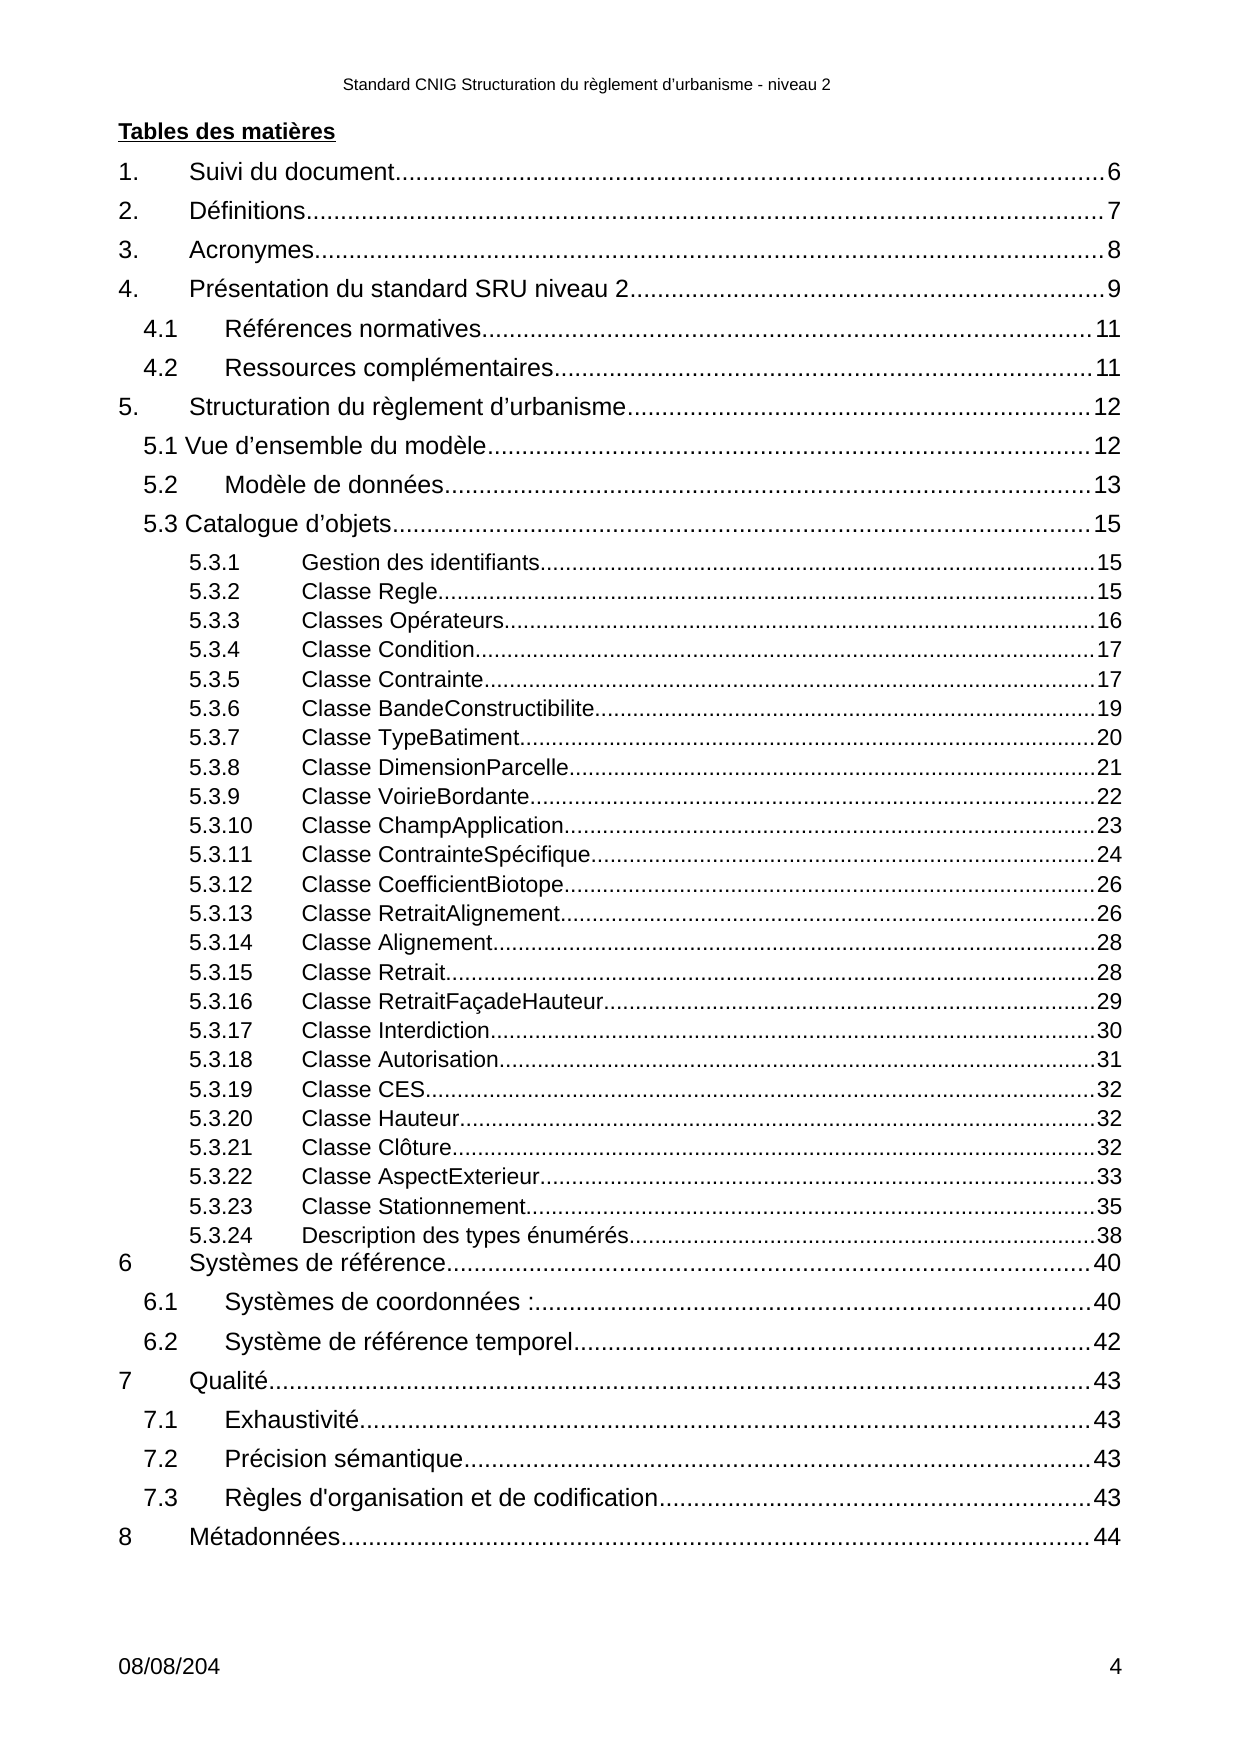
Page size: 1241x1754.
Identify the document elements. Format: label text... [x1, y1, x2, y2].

text Tables des matières [118, 118, 1122, 144]
